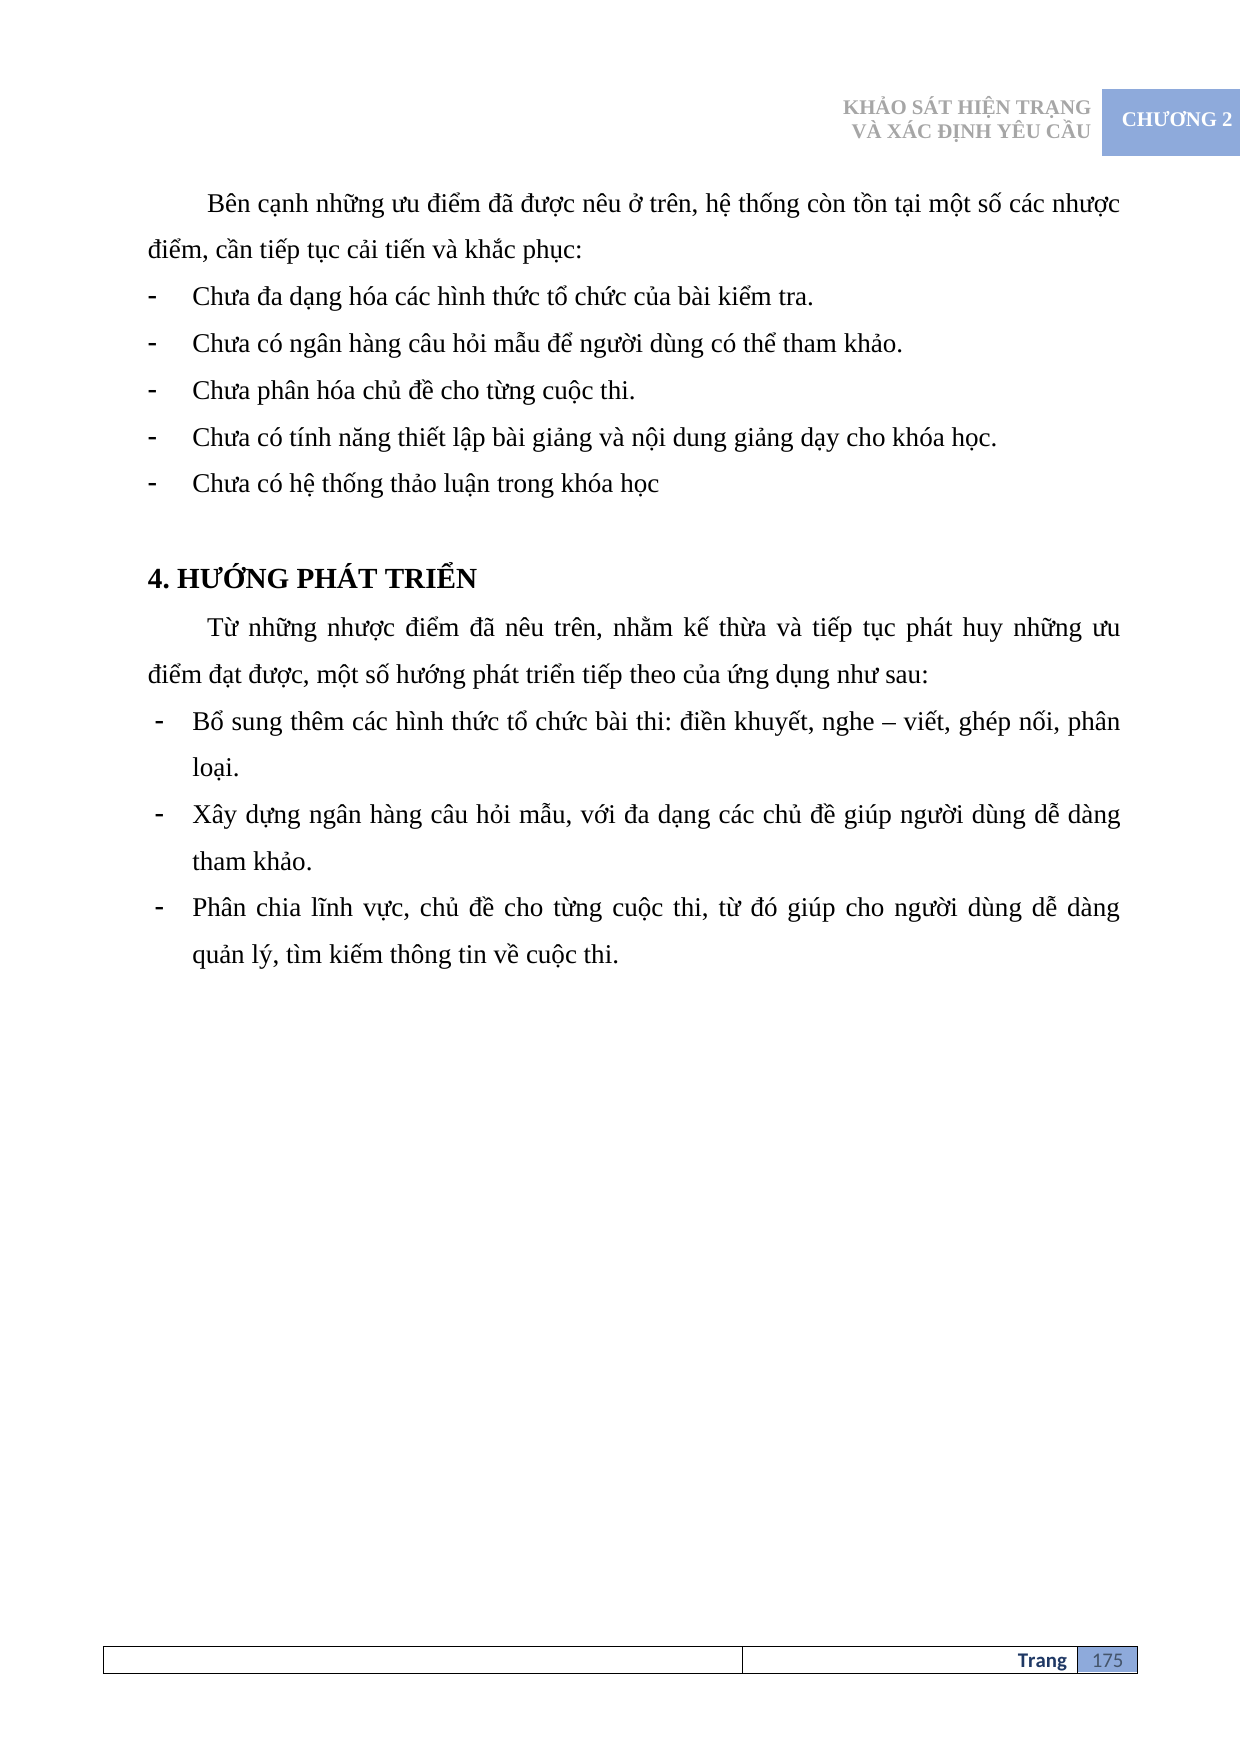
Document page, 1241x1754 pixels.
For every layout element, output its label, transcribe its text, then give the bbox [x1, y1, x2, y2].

list Chưa có ngân hàng câu hỏi mẫu để người dùng có thể tham khảo. [148, 327, 1122, 358]
list Bổ sung thêm các hình thức tổ chức bài thi: điền khuyết, nghe – viết, ghép nối, phân loại. [154, 705, 1122, 783]
list Chưa có tính năng thiết lập bài giảng và nội dung giảng dạy cho khóa học. [148, 421, 1122, 452]
list Chưa phân hóa chủ đề cho từng cuộc thi. [148, 374, 1122, 405]
list Chưa có hệ thống thảo luận trong khóa học [148, 467, 1122, 499]
list Chưa đa dạng hóa các hình thức tổ chức của bài kiểm tra. [148, 280, 1122, 311]
list Bên cạnh những ưu điểm đã được nêu ở trên, hệ thống còn tồn tại một số các nhược điểm, cần tiếp tục cải tiến và khắc phục: [148, 187, 1122, 264]
list HƯỚNG PHÁT TRIỂN [148, 561, 1122, 594]
list Xây dựng ngân hàng câu hỏi mẫu, với đa dạng các chủ đề giúp người dùng dễ dàng tham khảo. [154, 798, 1122, 876]
list Phân chia lĩnh vực, chủ đề cho từng cuộc thi, từ đó giúp cho người dùng dễ dàng quản lý, tìm kiếm thông tin về cuộc thi. [154, 892, 1122, 969]
list Từ những nhược điểm đã nêu trên, nhằm kế thừa và tiếp tục phát huy những ưu điểm đạt được, một số hướng phát triển tiếp theo của ứng dụng như sau: [148, 611, 1122, 689]
